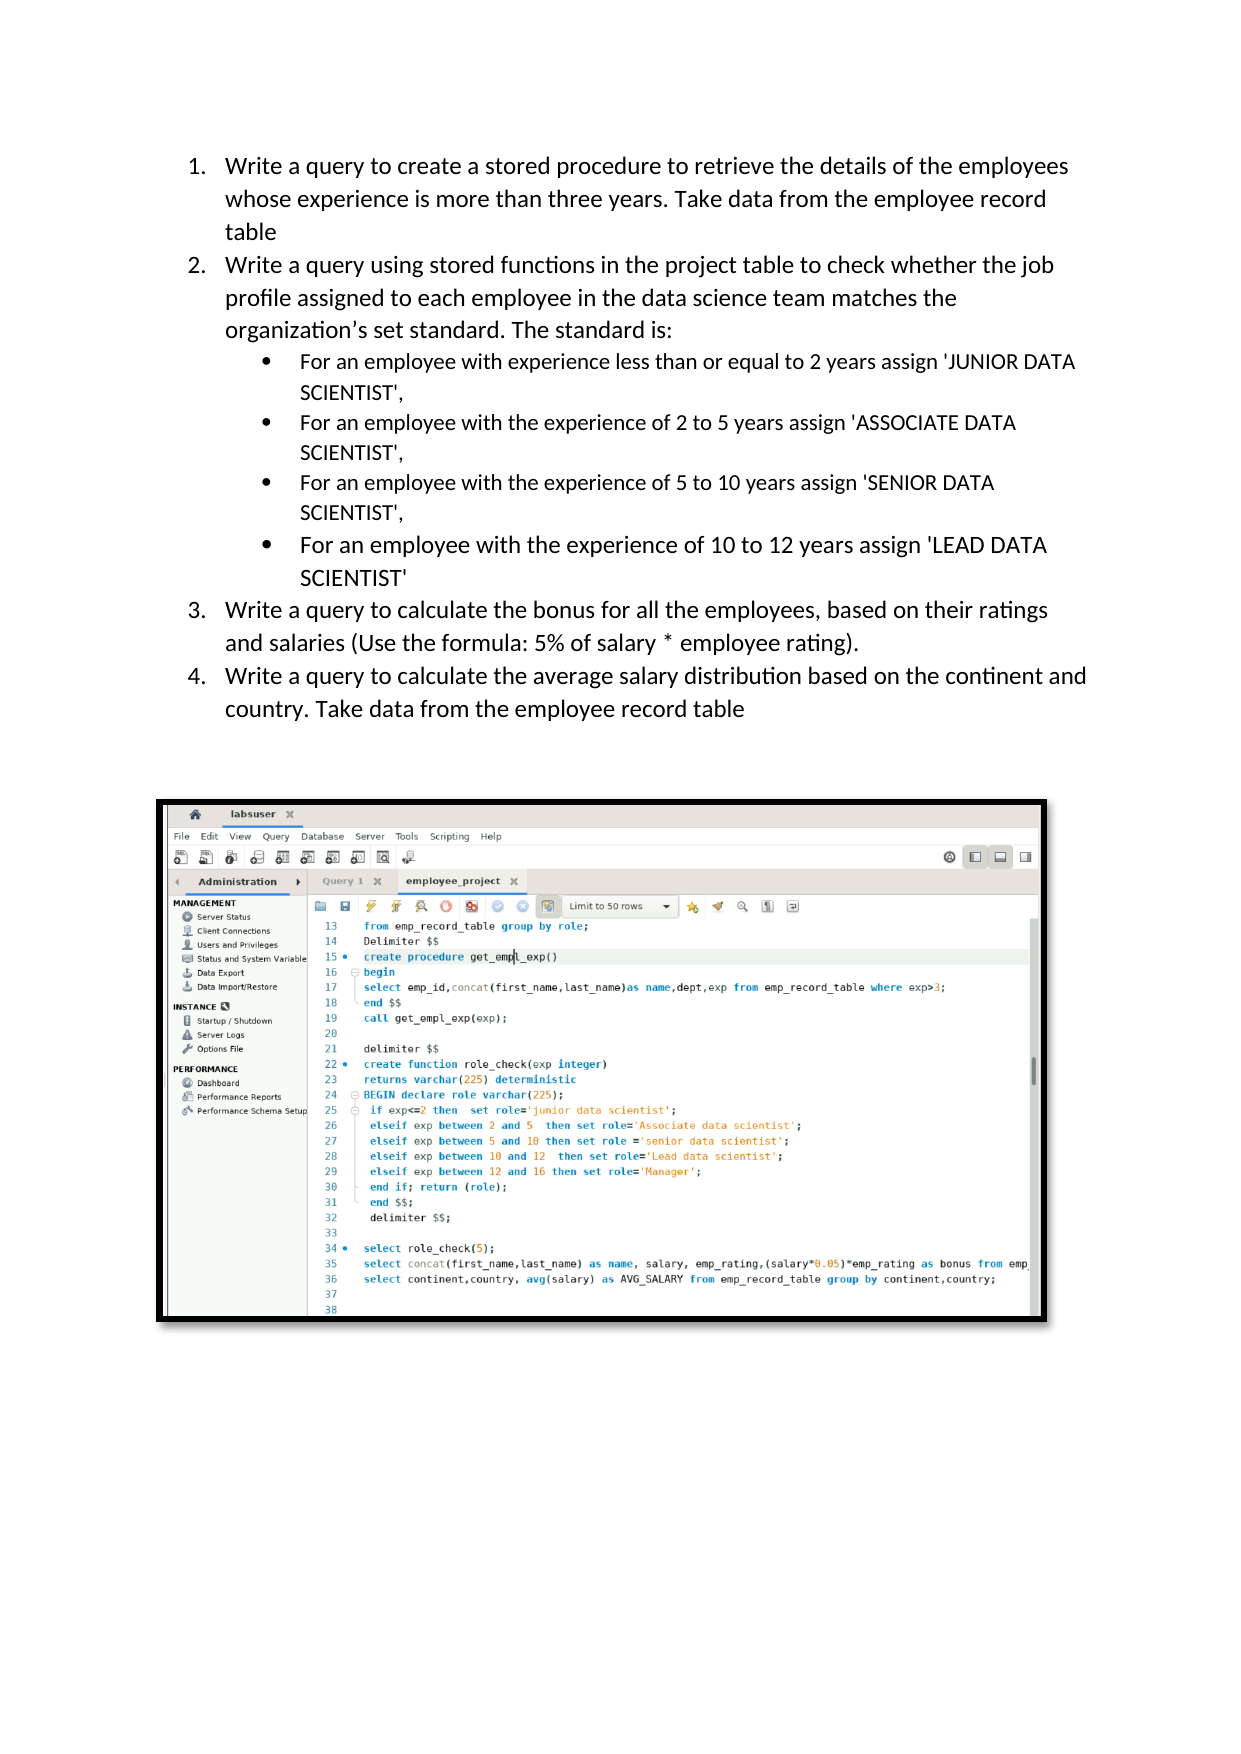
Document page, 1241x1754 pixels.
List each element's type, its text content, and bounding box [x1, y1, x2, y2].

list Write a query to calculate the bonus for all the employees, based on their ratings and salaries (Use the formula: 5% of salary * employee rating). [187, 594, 1090, 658]
list For an employee with the experience of 10 to 12 years assign 'LEAD DATA SCIENTIST' [262, 529, 1090, 592]
list For an employee with the experience of 5 to 10 years assign 'SENIOR DATA SCIENTIST', [262, 468, 1090, 527]
list Write a query to create a stored procedure to retrieve the details of the employees whose experience is more than three years. Take data from the employee record table [187, 150, 1090, 246]
picture [163, 805, 1041, 1316]
list Write a query to calculate the average salary distribution based on the continent and country. Take data from the employee record table [187, 660, 1090, 724]
list For an employee with experience less than or equal to 2 years assign 'JUNIOR DATA SCIENTIST', [262, 347, 1090, 406]
list For an employee with the experience of 2 to 5 years assign 'ASSOCIATE DATA SCIENTIST', [262, 408, 1090, 466]
list Write a query using stored functions in the project table to check whether the job profile assigned to each employee in the data science team matches the organization’s set standard. The standard is: [187, 249, 1090, 345]
